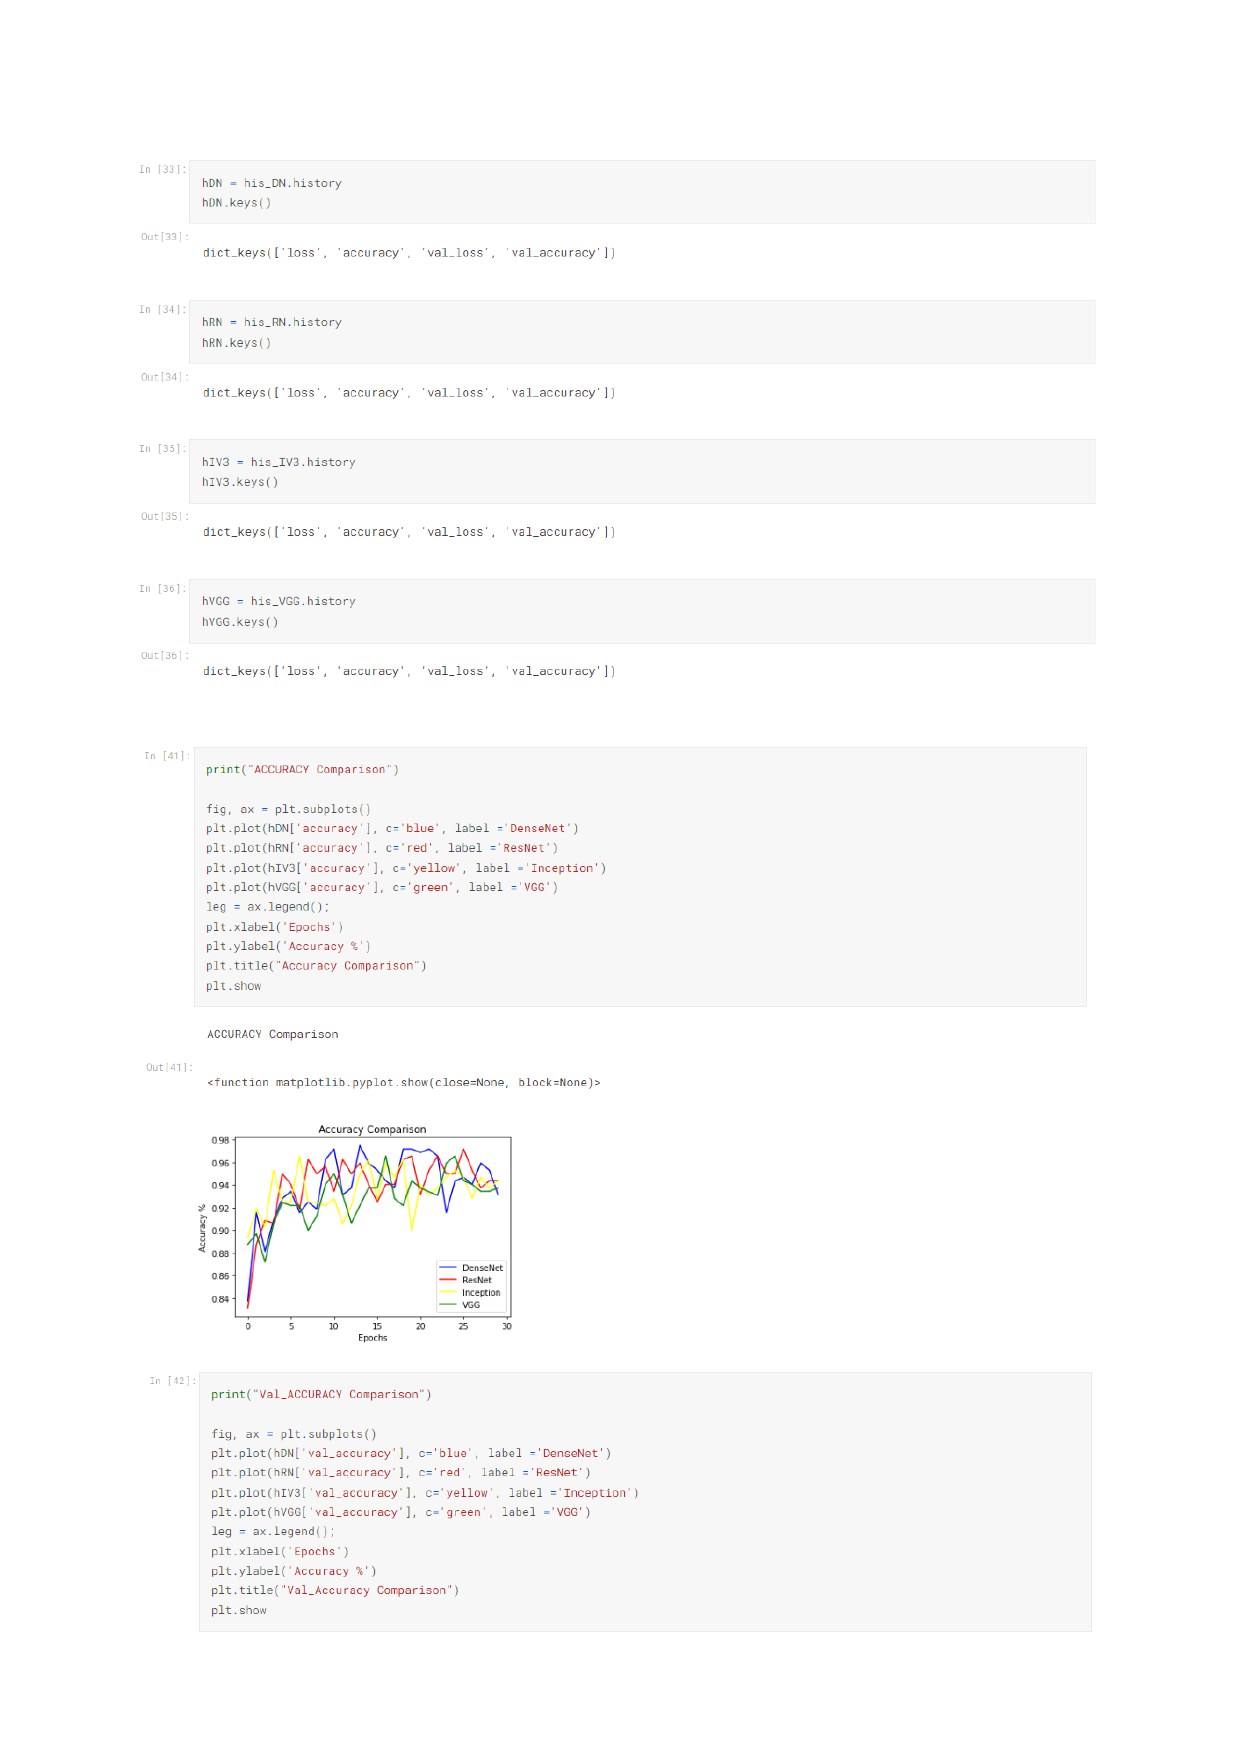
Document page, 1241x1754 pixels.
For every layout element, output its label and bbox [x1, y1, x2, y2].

picture [131, 729, 1104, 1648]
picture [131, 150, 1104, 694]
